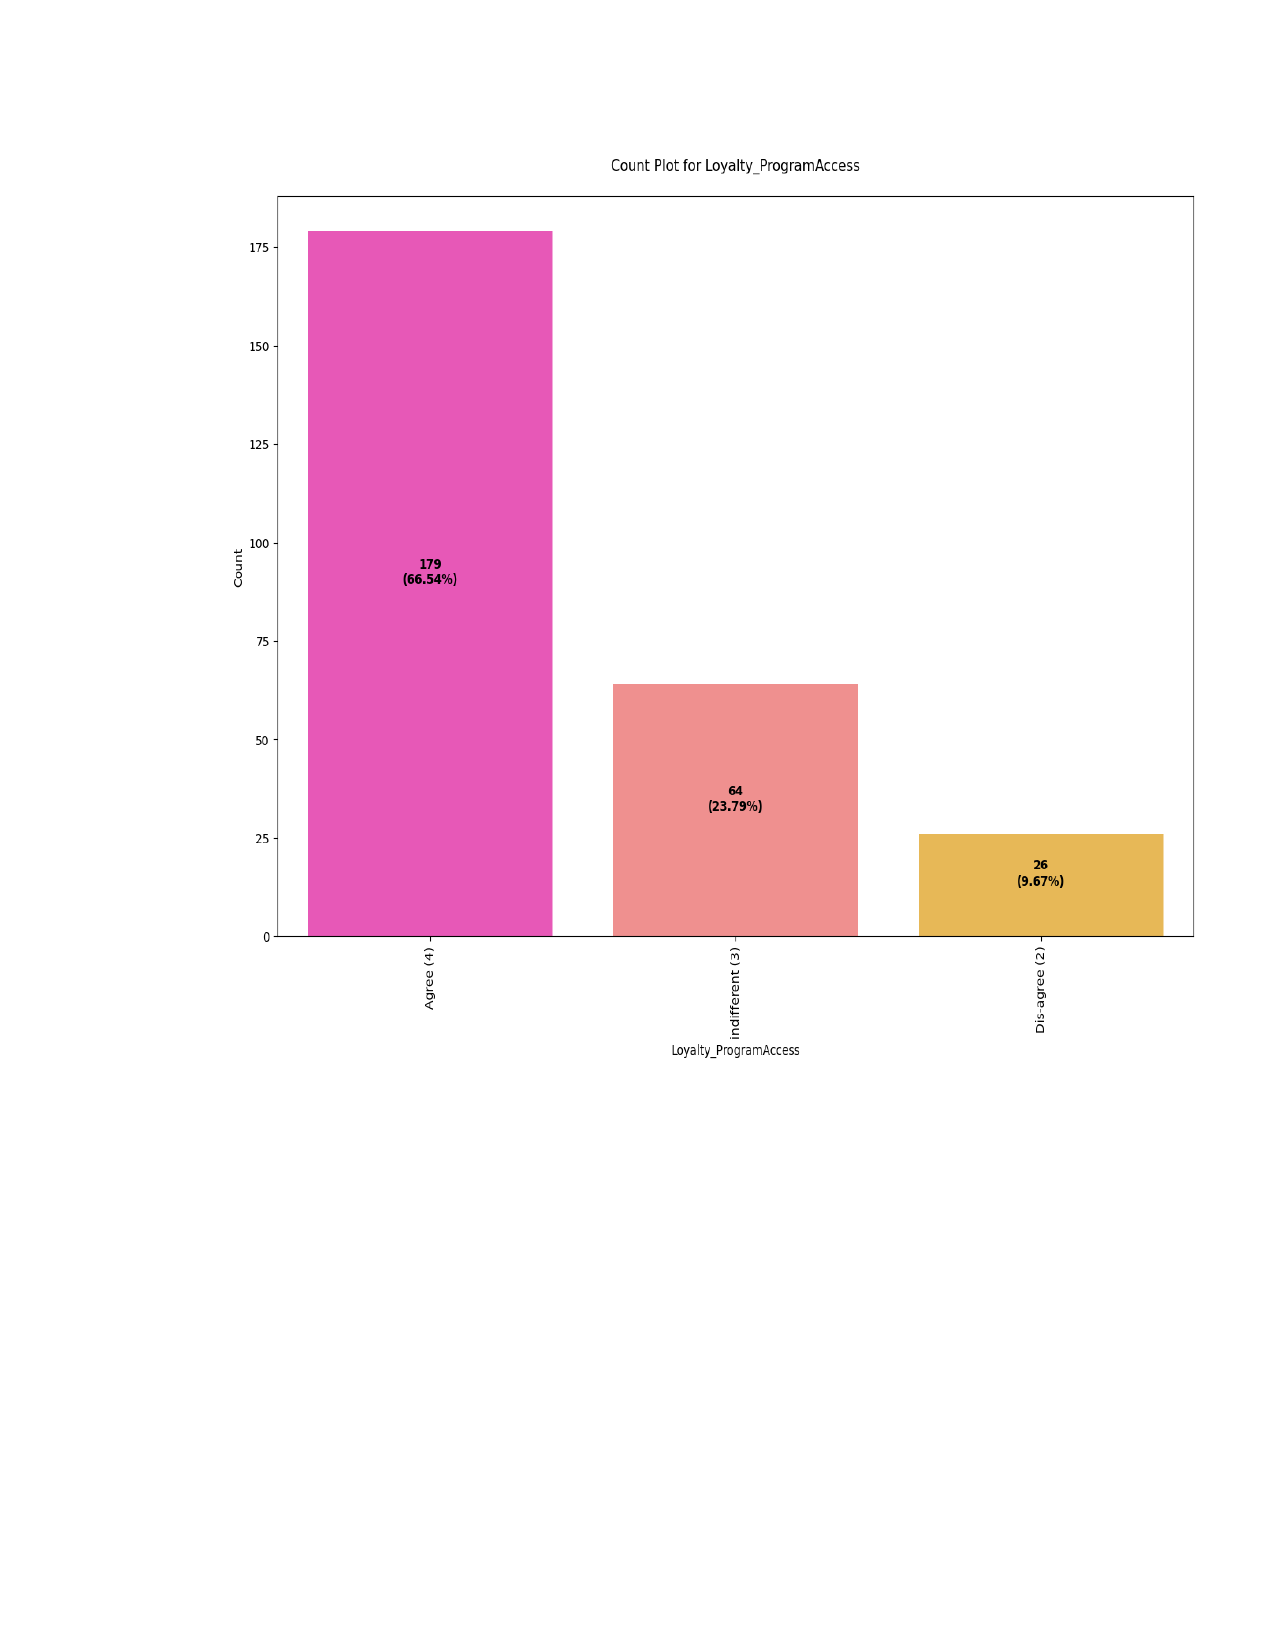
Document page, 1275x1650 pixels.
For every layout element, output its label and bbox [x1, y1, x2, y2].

picture [225, 150, 1200, 1066]
